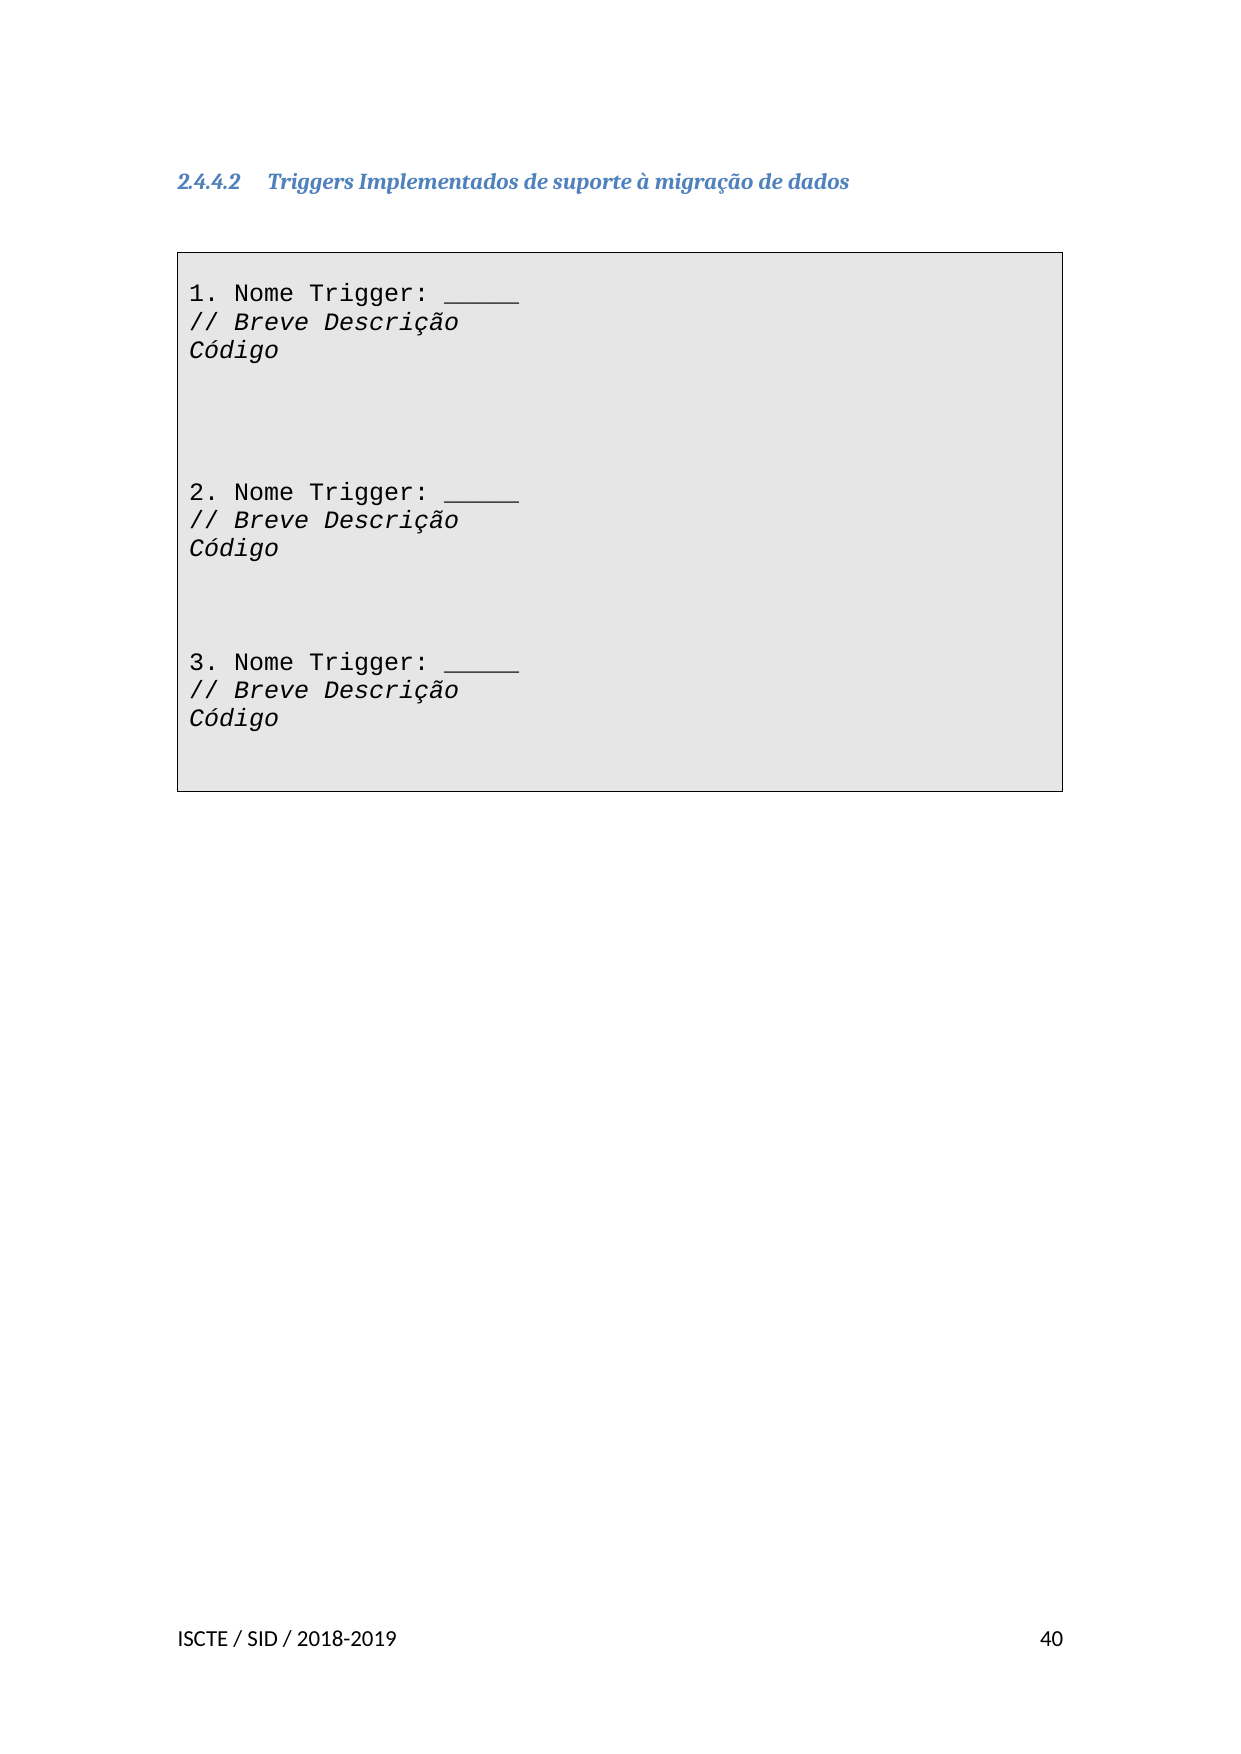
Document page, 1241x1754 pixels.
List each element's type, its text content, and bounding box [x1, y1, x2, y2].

subtitle Triggers Implementados de suporte à migração de dados [177, 168, 1063, 195]
table_header 1. Nome Trigger: _____ // Breve Descrição Código 2. Nome Trigger: _____ // Breve Descrição Código 3. Nome Trigger: _____ // Breve Descrição Código [178, 253, 1062, 791]
